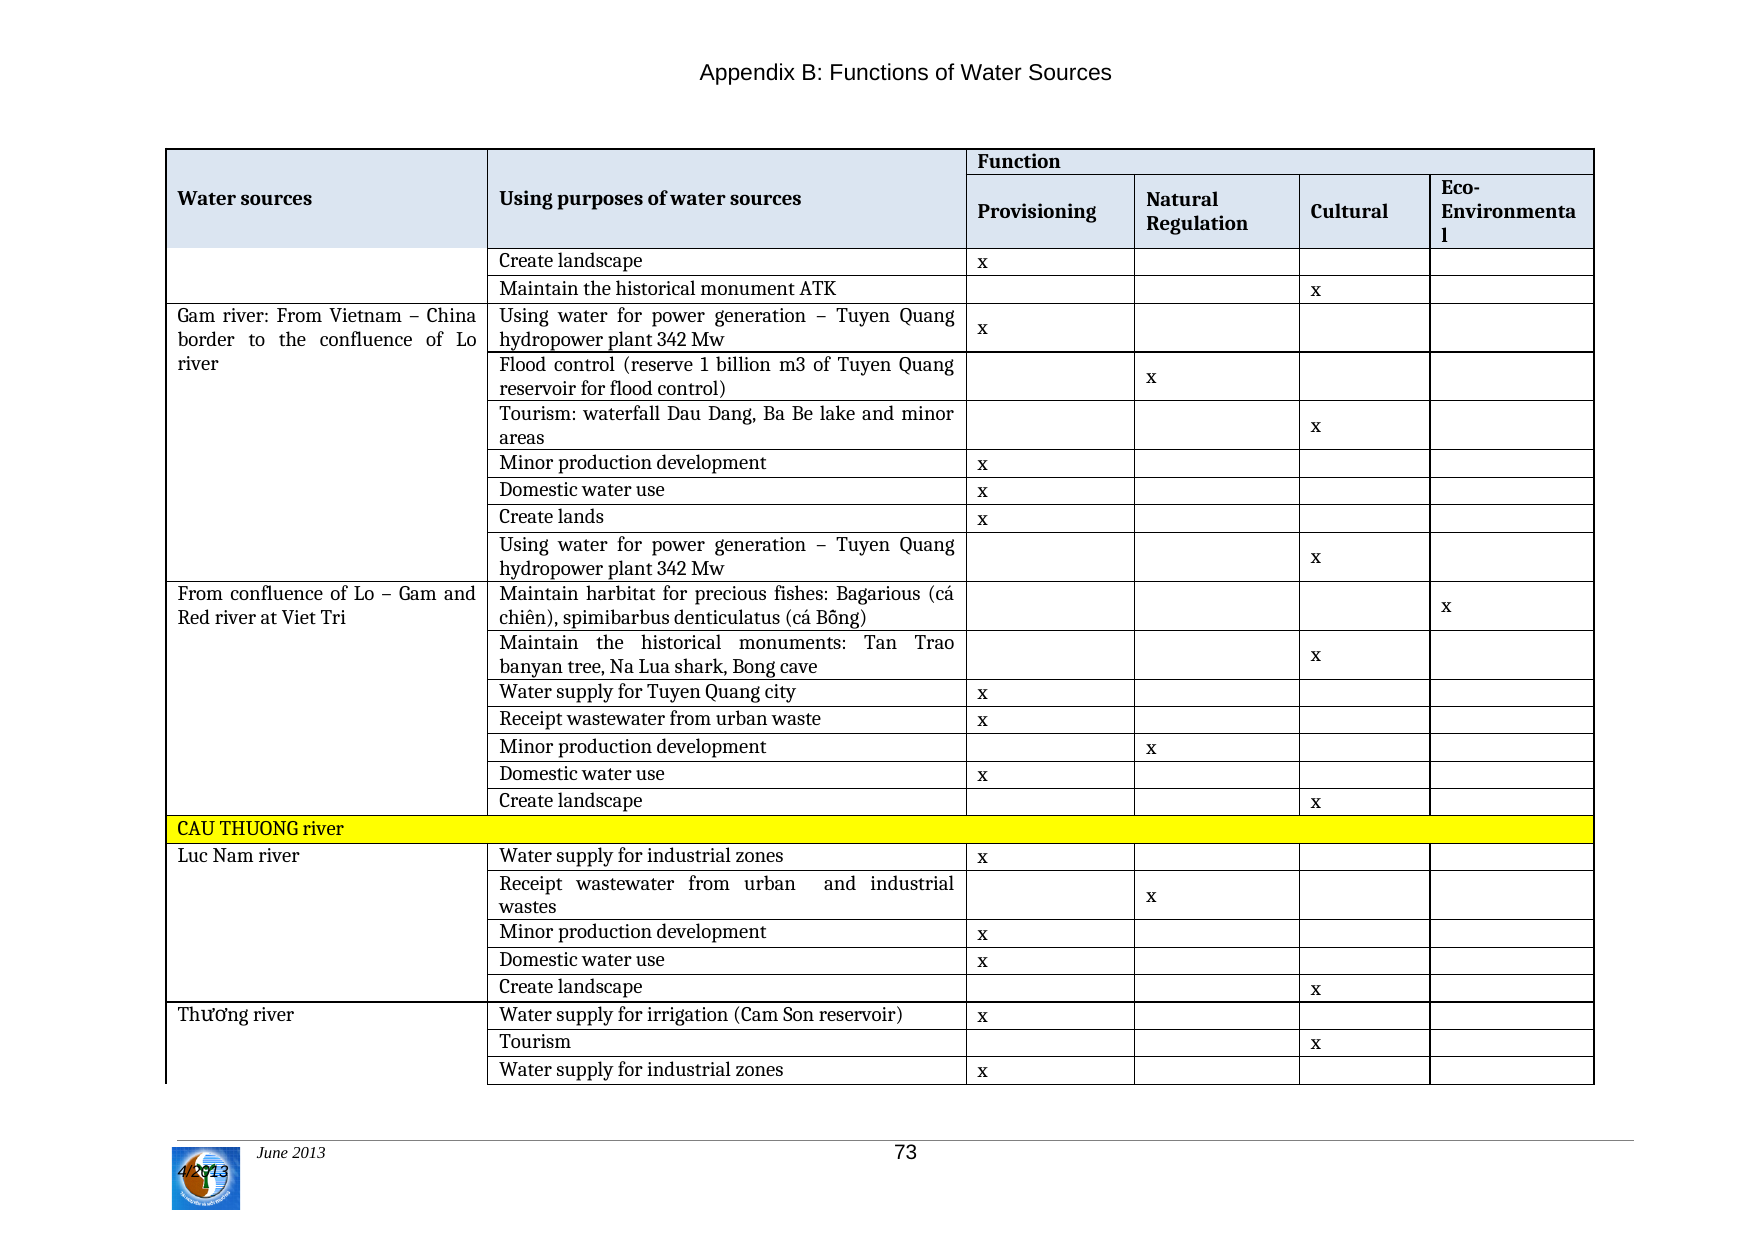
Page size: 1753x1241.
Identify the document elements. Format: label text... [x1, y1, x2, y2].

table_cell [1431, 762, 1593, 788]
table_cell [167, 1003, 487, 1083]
table_cell [967, 276, 1134, 302]
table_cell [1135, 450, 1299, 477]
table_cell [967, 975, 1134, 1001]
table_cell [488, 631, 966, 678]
picture [171, 1147, 241, 1210]
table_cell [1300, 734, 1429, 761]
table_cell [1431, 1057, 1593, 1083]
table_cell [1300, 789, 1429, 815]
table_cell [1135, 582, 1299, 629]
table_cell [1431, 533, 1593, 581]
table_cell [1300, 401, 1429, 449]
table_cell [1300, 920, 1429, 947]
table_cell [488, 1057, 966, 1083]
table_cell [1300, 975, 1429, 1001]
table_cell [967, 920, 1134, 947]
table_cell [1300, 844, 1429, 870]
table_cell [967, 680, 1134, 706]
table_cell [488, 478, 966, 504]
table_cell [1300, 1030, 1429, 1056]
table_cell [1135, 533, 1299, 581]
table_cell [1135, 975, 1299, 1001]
table_cell Provisioning [967, 175, 1134, 248]
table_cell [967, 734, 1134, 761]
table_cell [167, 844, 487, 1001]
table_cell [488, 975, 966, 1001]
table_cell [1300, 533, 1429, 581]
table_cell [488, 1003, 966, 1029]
table_cell [1300, 304, 1429, 351]
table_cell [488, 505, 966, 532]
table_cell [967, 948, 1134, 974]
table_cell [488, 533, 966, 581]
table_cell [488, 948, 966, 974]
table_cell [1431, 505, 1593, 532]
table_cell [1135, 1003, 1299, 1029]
table_cell [1431, 276, 1593, 302]
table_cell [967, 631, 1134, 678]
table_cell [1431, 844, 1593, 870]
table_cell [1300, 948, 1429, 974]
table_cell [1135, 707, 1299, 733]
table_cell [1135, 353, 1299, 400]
table_cell Using water for power generation – Tuyen Quang hydropower plant 342 Mw [488, 304, 966, 351]
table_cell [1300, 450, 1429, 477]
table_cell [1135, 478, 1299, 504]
table_cell [1431, 249, 1593, 275]
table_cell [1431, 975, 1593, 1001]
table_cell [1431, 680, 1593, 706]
table_header Using purposes of water sources [488, 150, 966, 248]
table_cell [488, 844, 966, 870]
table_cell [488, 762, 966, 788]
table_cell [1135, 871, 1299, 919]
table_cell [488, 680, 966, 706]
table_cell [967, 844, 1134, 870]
table_cell Create landscape [488, 249, 966, 275]
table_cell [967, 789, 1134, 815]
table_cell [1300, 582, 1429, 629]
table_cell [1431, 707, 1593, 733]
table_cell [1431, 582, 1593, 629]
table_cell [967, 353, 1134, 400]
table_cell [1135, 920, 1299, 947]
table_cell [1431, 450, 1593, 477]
table_header Function [967, 150, 1593, 174]
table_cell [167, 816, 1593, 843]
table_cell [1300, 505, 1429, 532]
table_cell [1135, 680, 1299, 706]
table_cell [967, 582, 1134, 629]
table_cell x [967, 249, 1134, 275]
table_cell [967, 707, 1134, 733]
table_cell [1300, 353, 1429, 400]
table_cell [1300, 249, 1429, 275]
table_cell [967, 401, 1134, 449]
table_cell [1135, 304, 1299, 351]
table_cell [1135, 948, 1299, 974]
table_cell Gam river: From Vietnam – China border to the confluence of Lo river [167, 304, 487, 581]
table_header Water sources [167, 150, 487, 248]
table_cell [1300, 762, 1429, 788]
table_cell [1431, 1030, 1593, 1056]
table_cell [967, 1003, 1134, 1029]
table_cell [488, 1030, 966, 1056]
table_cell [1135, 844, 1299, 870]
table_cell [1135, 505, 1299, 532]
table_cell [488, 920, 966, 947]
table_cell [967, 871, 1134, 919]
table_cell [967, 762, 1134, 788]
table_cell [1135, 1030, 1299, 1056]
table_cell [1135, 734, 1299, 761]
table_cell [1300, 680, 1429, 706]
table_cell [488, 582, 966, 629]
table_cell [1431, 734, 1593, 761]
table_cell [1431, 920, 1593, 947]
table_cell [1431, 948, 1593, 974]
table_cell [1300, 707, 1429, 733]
table_cell [1135, 276, 1299, 302]
table_cell Eco- Environmental [1431, 175, 1593, 248]
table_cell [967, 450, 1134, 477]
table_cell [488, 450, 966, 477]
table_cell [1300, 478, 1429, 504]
table_cell Cultural [1300, 175, 1429, 248]
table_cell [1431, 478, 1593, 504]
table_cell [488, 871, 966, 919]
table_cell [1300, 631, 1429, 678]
table_cell Natural Regulation [1135, 175, 1299, 248]
table_cell Maintain the historical monument ATK [488, 276, 966, 302]
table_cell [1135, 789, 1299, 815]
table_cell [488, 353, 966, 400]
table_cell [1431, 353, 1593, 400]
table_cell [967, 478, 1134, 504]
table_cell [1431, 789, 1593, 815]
table_cell x [967, 304, 1134, 351]
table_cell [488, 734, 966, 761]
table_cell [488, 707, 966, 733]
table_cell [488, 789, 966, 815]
table_cell x [1300, 276, 1429, 302]
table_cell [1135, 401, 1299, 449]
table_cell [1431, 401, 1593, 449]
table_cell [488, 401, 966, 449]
table_cell [1431, 304, 1593, 351]
table_cell [1135, 249, 1299, 275]
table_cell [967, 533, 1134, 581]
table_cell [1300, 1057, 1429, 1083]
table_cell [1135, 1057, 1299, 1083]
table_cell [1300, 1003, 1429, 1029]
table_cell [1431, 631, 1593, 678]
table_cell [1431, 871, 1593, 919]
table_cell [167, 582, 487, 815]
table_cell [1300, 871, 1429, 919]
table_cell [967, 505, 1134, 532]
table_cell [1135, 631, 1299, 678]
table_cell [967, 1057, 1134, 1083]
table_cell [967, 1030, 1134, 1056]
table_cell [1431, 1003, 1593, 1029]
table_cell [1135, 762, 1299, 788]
